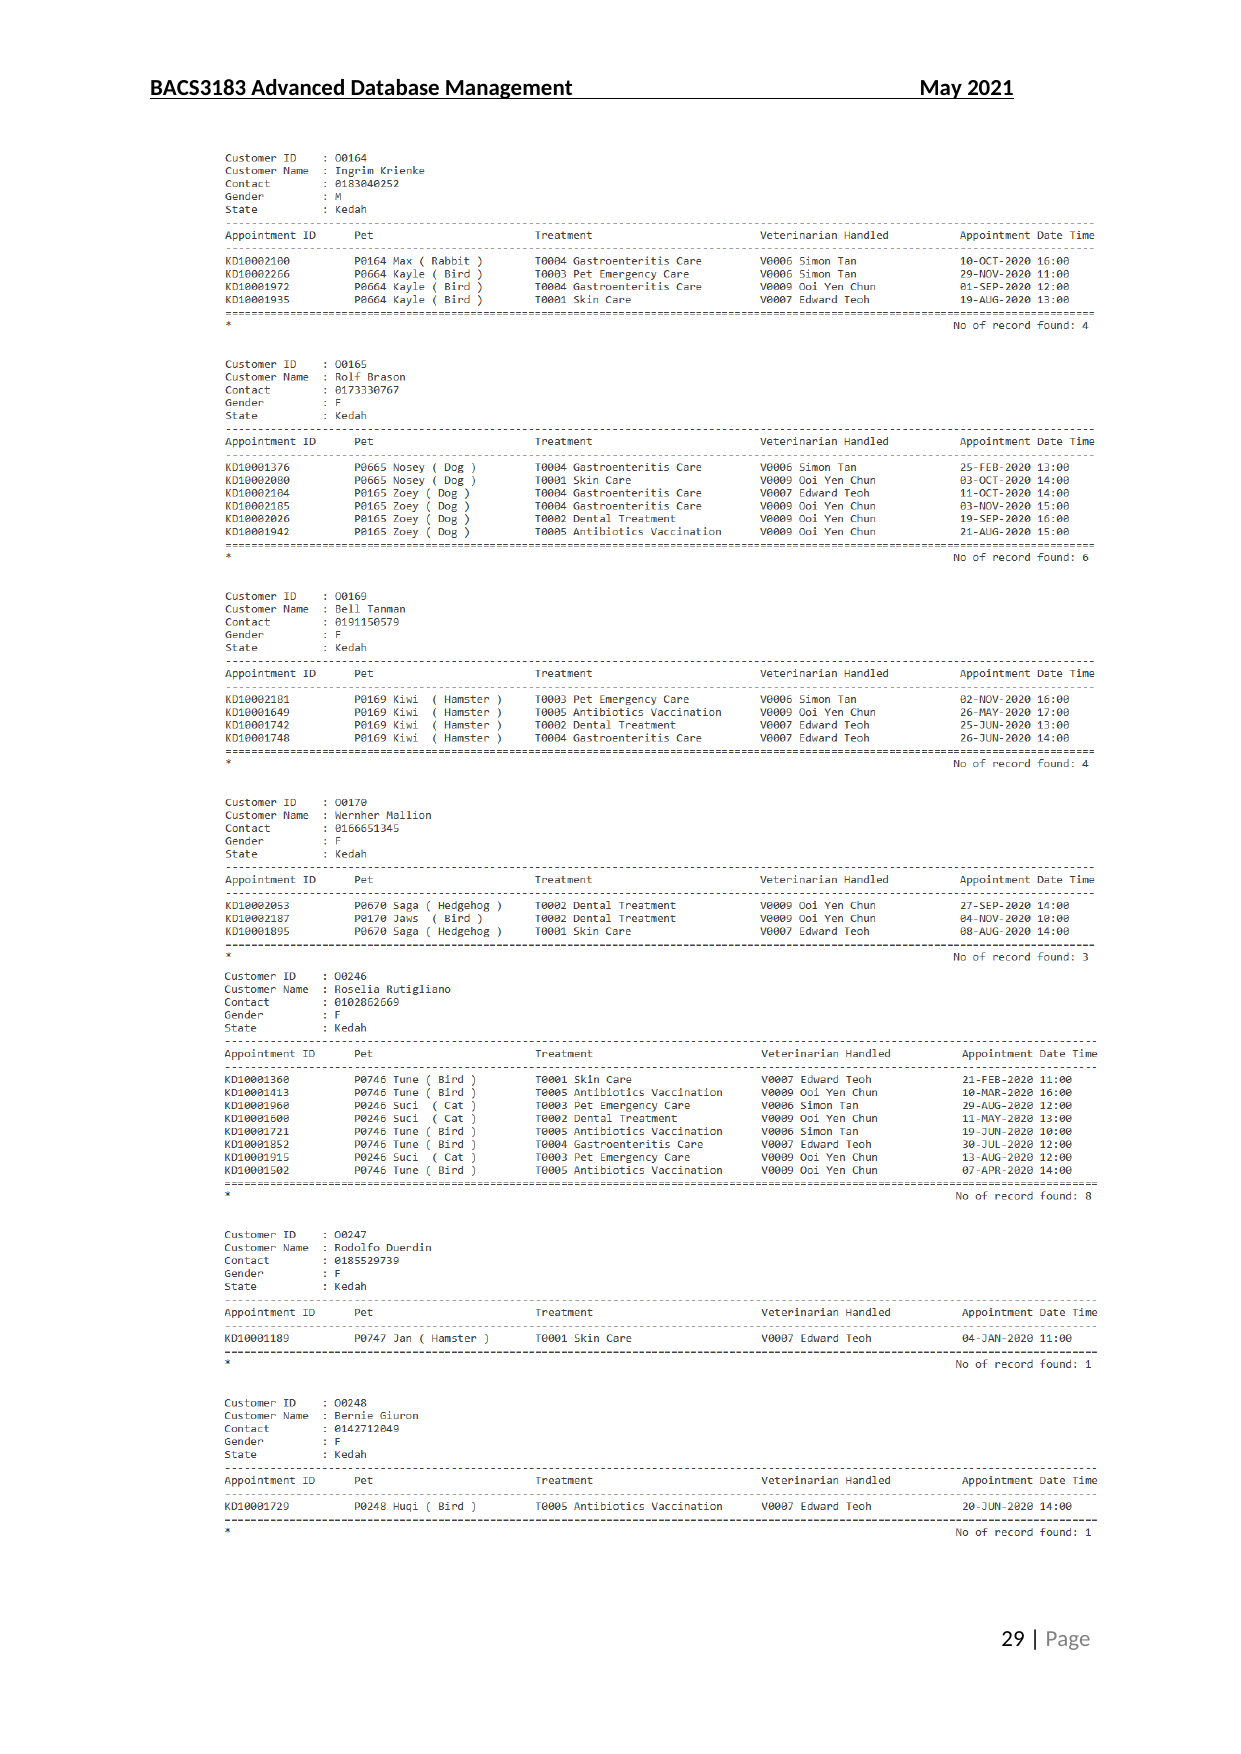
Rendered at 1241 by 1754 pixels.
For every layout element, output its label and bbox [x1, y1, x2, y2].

picture [225, 150, 1104, 1545]
